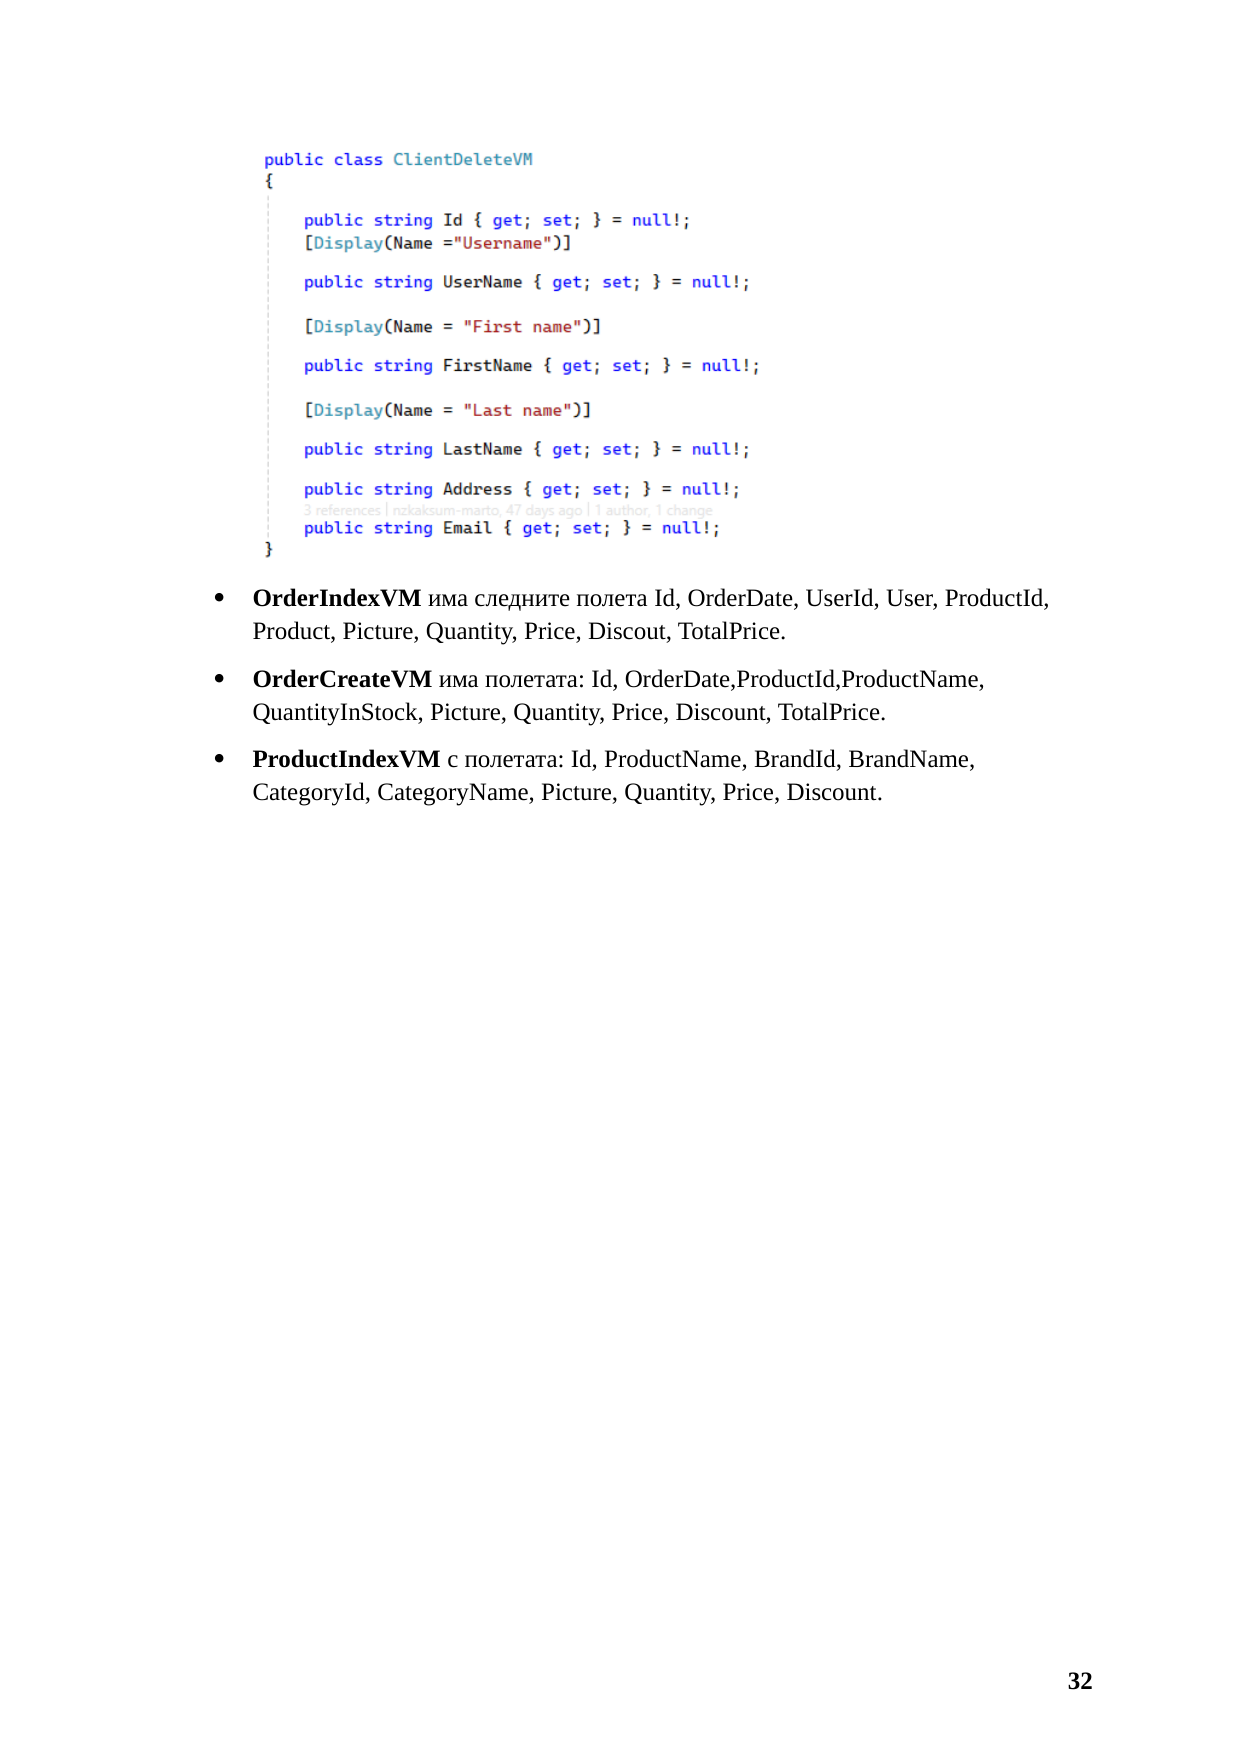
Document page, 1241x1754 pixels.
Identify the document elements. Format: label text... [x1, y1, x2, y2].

list OrderIndexVM има следните полета Id, OrderDate, UserId, User, ProductId, Product, Picture, Quantity, Price, Discout, TotalPrice. [215, 583, 1092, 645]
picture [258, 147, 773, 565]
list OrderCreateVM има полетата: Id, OrderDate,ProductId,ProductName, QuantityInStock, Picture, Quantity, Price, Discount, TotalPrice. [215, 664, 1092, 726]
list ProductIndexVM с полетата: Id, ProductName, BrandId, BrandName, CategoryId, CategoryName, Picture, Quantity, Price, Discount. [215, 744, 1092, 806]
